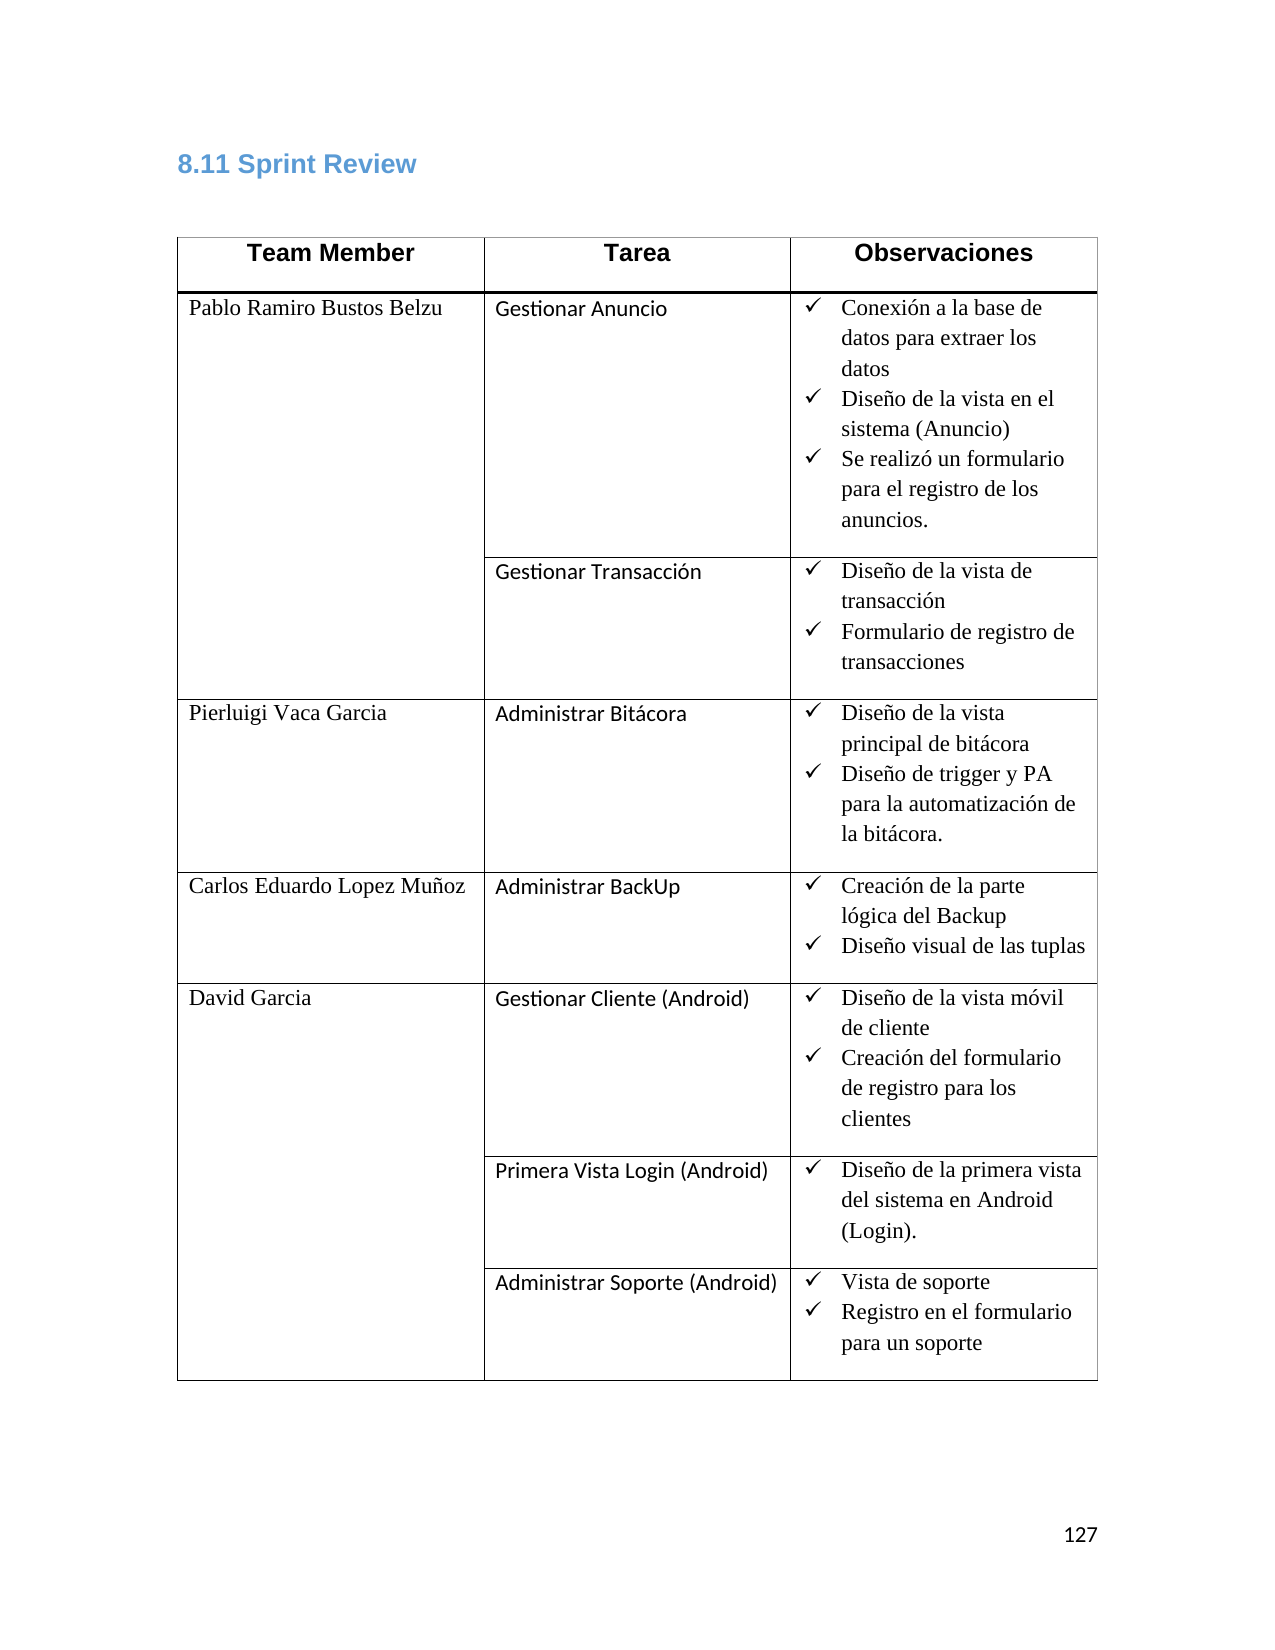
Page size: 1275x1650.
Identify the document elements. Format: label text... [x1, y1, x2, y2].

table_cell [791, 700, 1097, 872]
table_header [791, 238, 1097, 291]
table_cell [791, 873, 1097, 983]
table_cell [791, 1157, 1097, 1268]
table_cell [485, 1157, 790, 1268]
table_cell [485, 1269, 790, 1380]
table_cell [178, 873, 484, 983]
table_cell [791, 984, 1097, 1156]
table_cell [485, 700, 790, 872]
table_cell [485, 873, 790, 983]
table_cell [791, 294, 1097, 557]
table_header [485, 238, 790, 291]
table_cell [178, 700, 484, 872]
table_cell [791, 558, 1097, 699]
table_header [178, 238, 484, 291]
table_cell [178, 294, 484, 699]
subtitle 8.11 Sprint Review [177, 148, 1098, 179]
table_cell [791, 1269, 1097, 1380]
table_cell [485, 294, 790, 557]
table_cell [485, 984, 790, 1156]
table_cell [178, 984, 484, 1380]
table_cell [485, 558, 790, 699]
